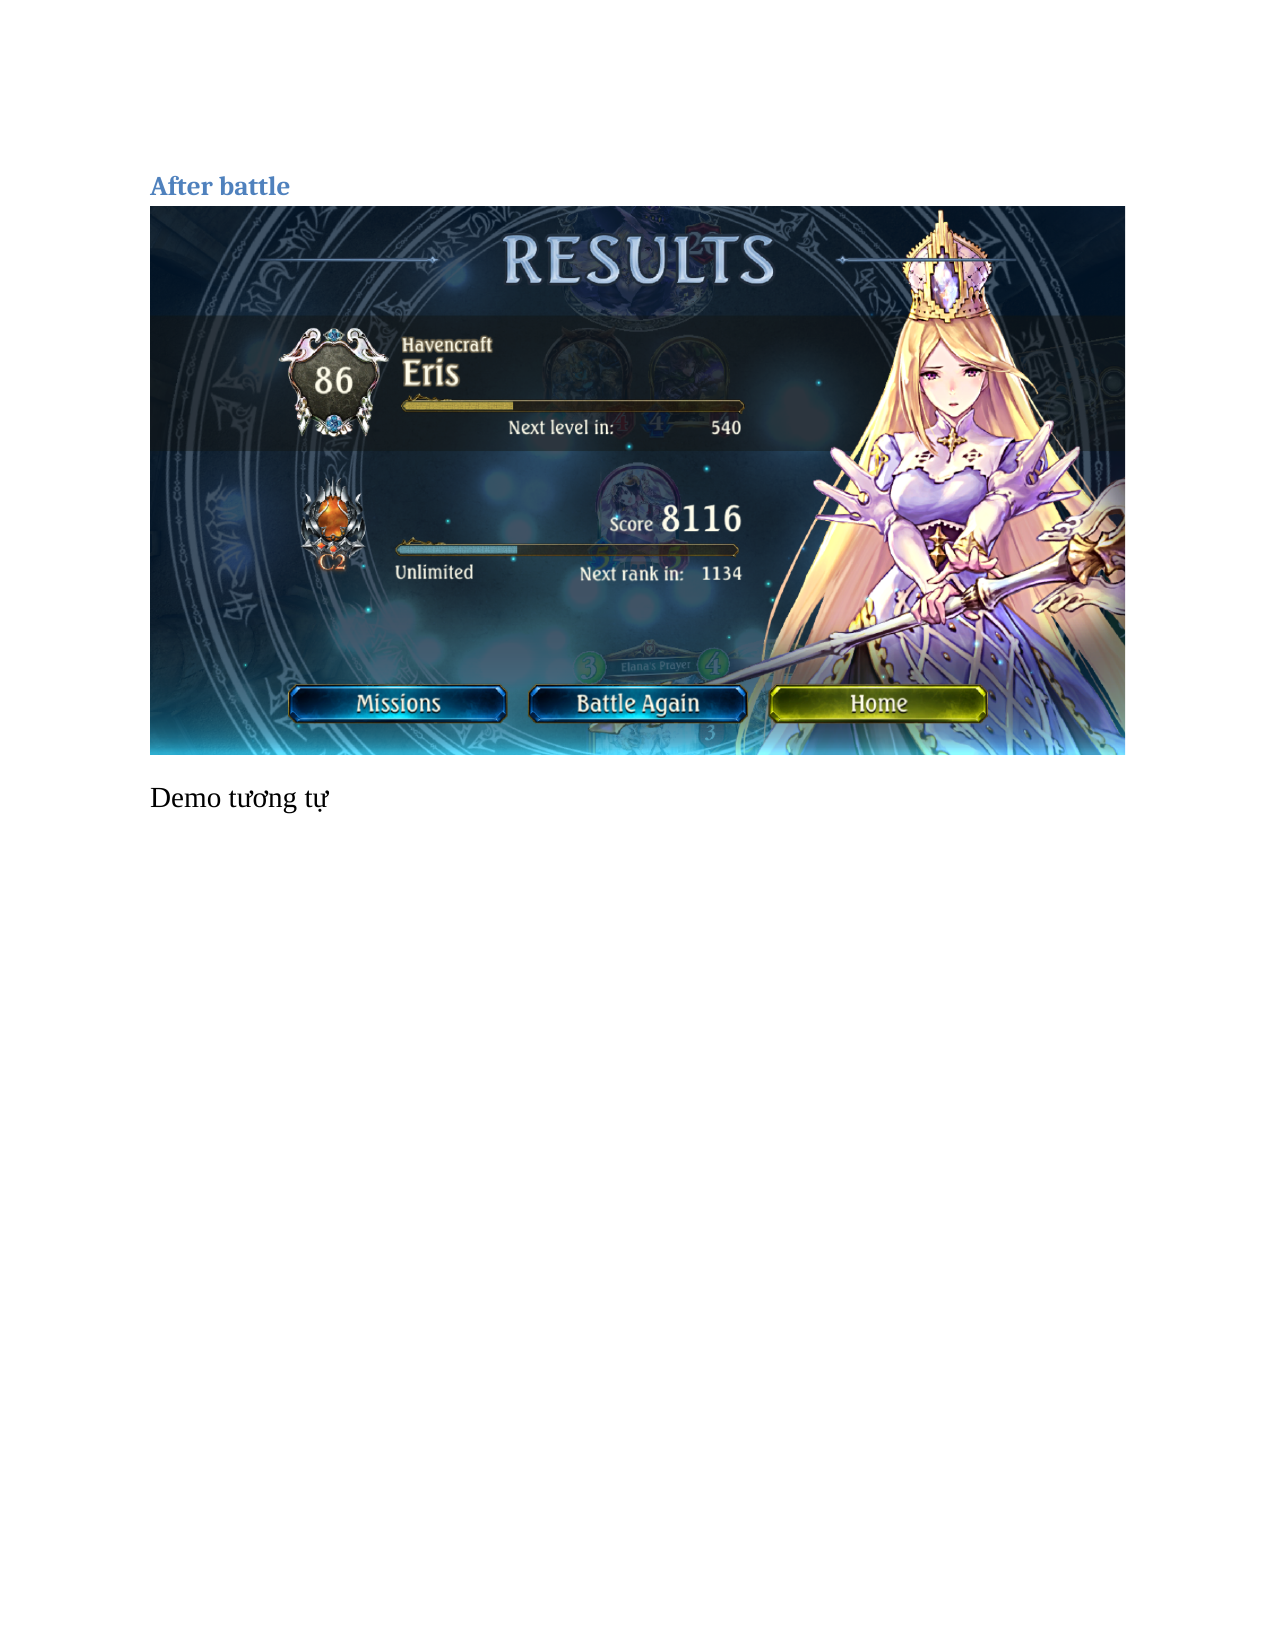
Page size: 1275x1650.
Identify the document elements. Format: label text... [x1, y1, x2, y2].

text Demo tương tự [150, 781, 1125, 814]
subtitle After battle [150, 171, 1125, 202]
picture [150, 206, 1125, 755]
